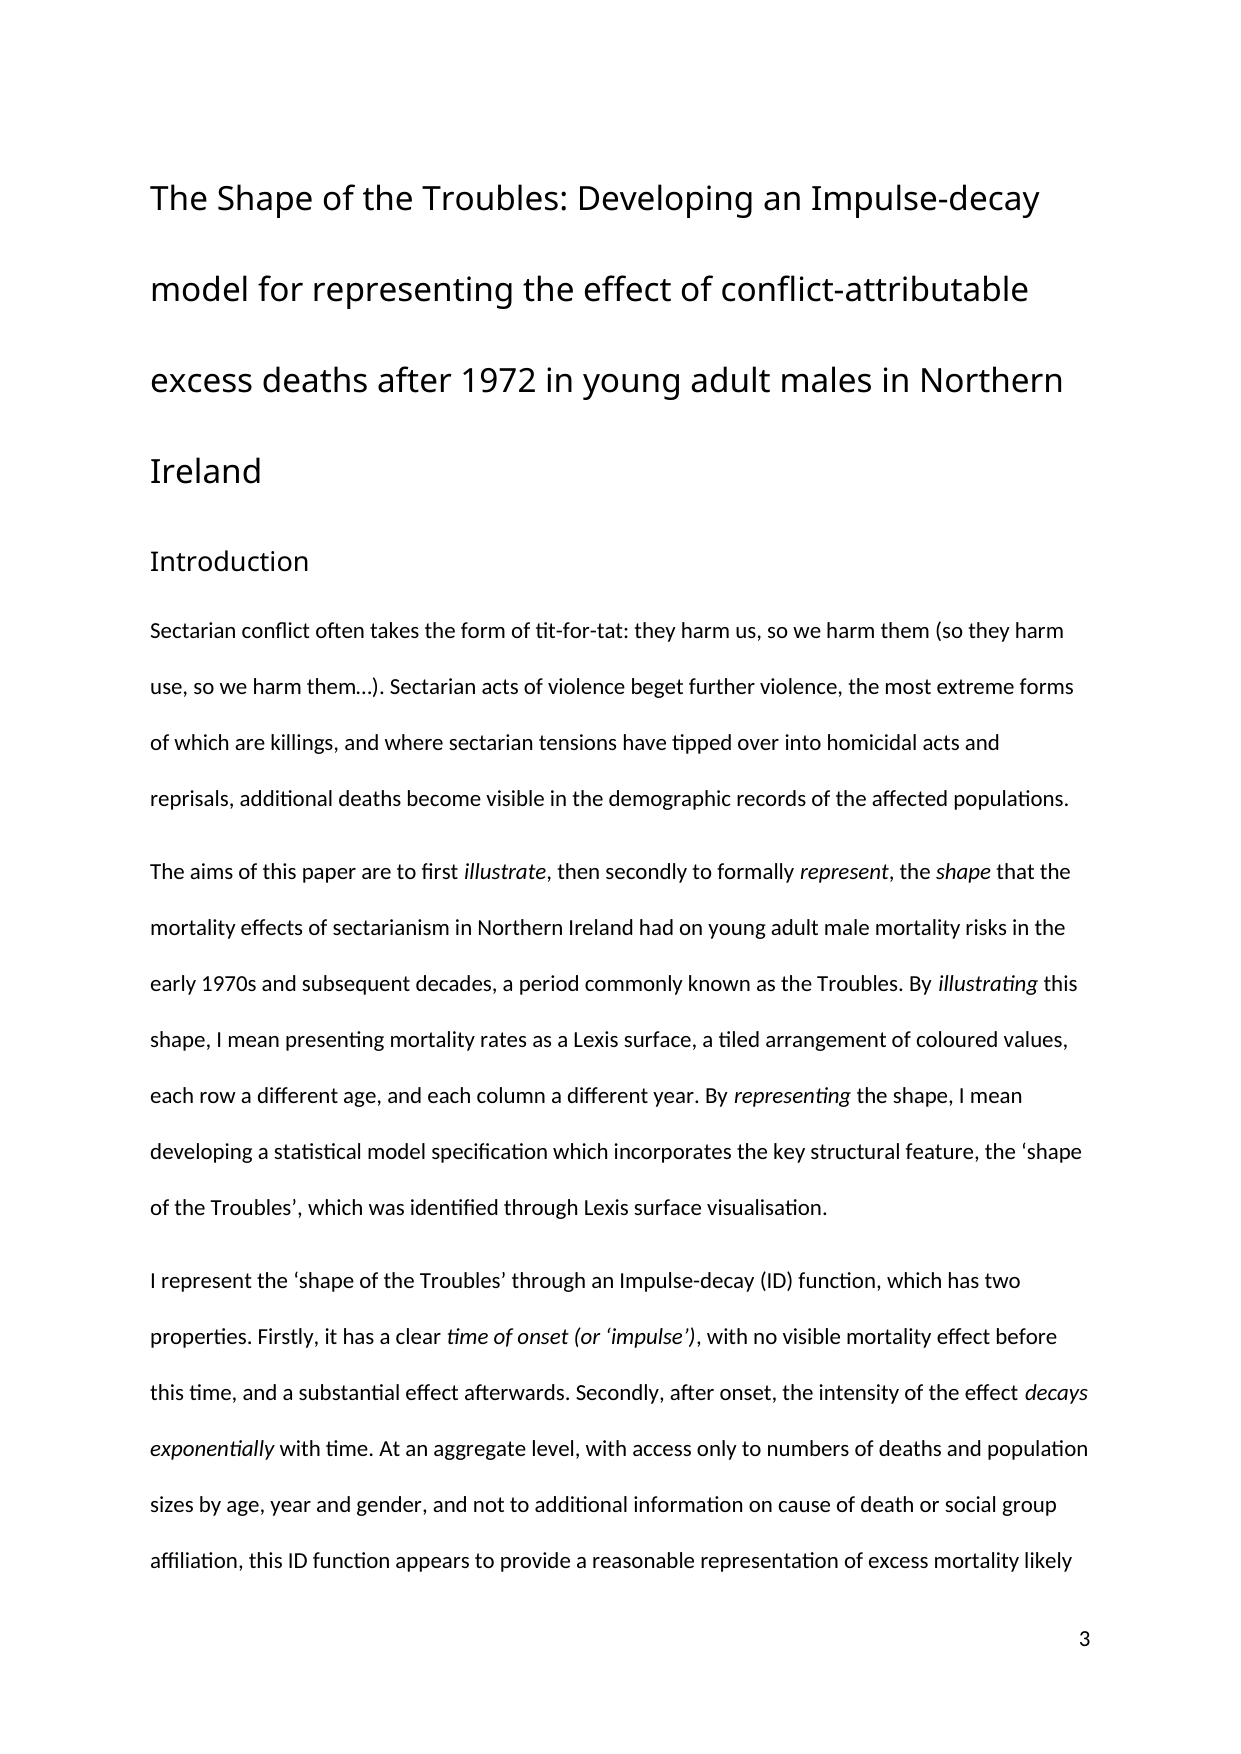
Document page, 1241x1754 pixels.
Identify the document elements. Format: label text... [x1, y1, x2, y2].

subtitle The Shape of the Troubles: Developing an Impulse-decay model for representing the effect of conflict-attributable excess deaths after 1972 in young adult males in Northern Ireland [150, 175, 1090, 493]
text Sectarian conflict often takes the form of tit-for-tat: they harm us, so we harm them (so they harm use, so we harm them…). Sectarian acts of violence beget further violence, the most extreme forms of which are killings, and where sectarian tensions have tipped over into homicidal acts and reprisals, additional deaths become visible in the demographic records of the affected populations. [150, 616, 1090, 812]
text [150, 1266, 1090, 1574]
subtitle Introduction [150, 542, 1090, 579]
text The aims of this paper are to first illustrate, then secondly to formally represent, the shape that the mortality effects of sectarianism in Northern Ireland had on young adult male mortality risks in the early 1970s and subsequent decades, a period commonly known as the Troubles. By illustrating this shape, I mean presenting mortality rates as a Lexis surface, a tiled arrangement of coloured values, each row a different age, and each column a different year. By representing the shape, I mean developing a statistical model specification which incorporates the key structural feature, the ‘shape of the Troubles’, which was identified through Lexis surface visualisation. [150, 857, 1090, 1221]
